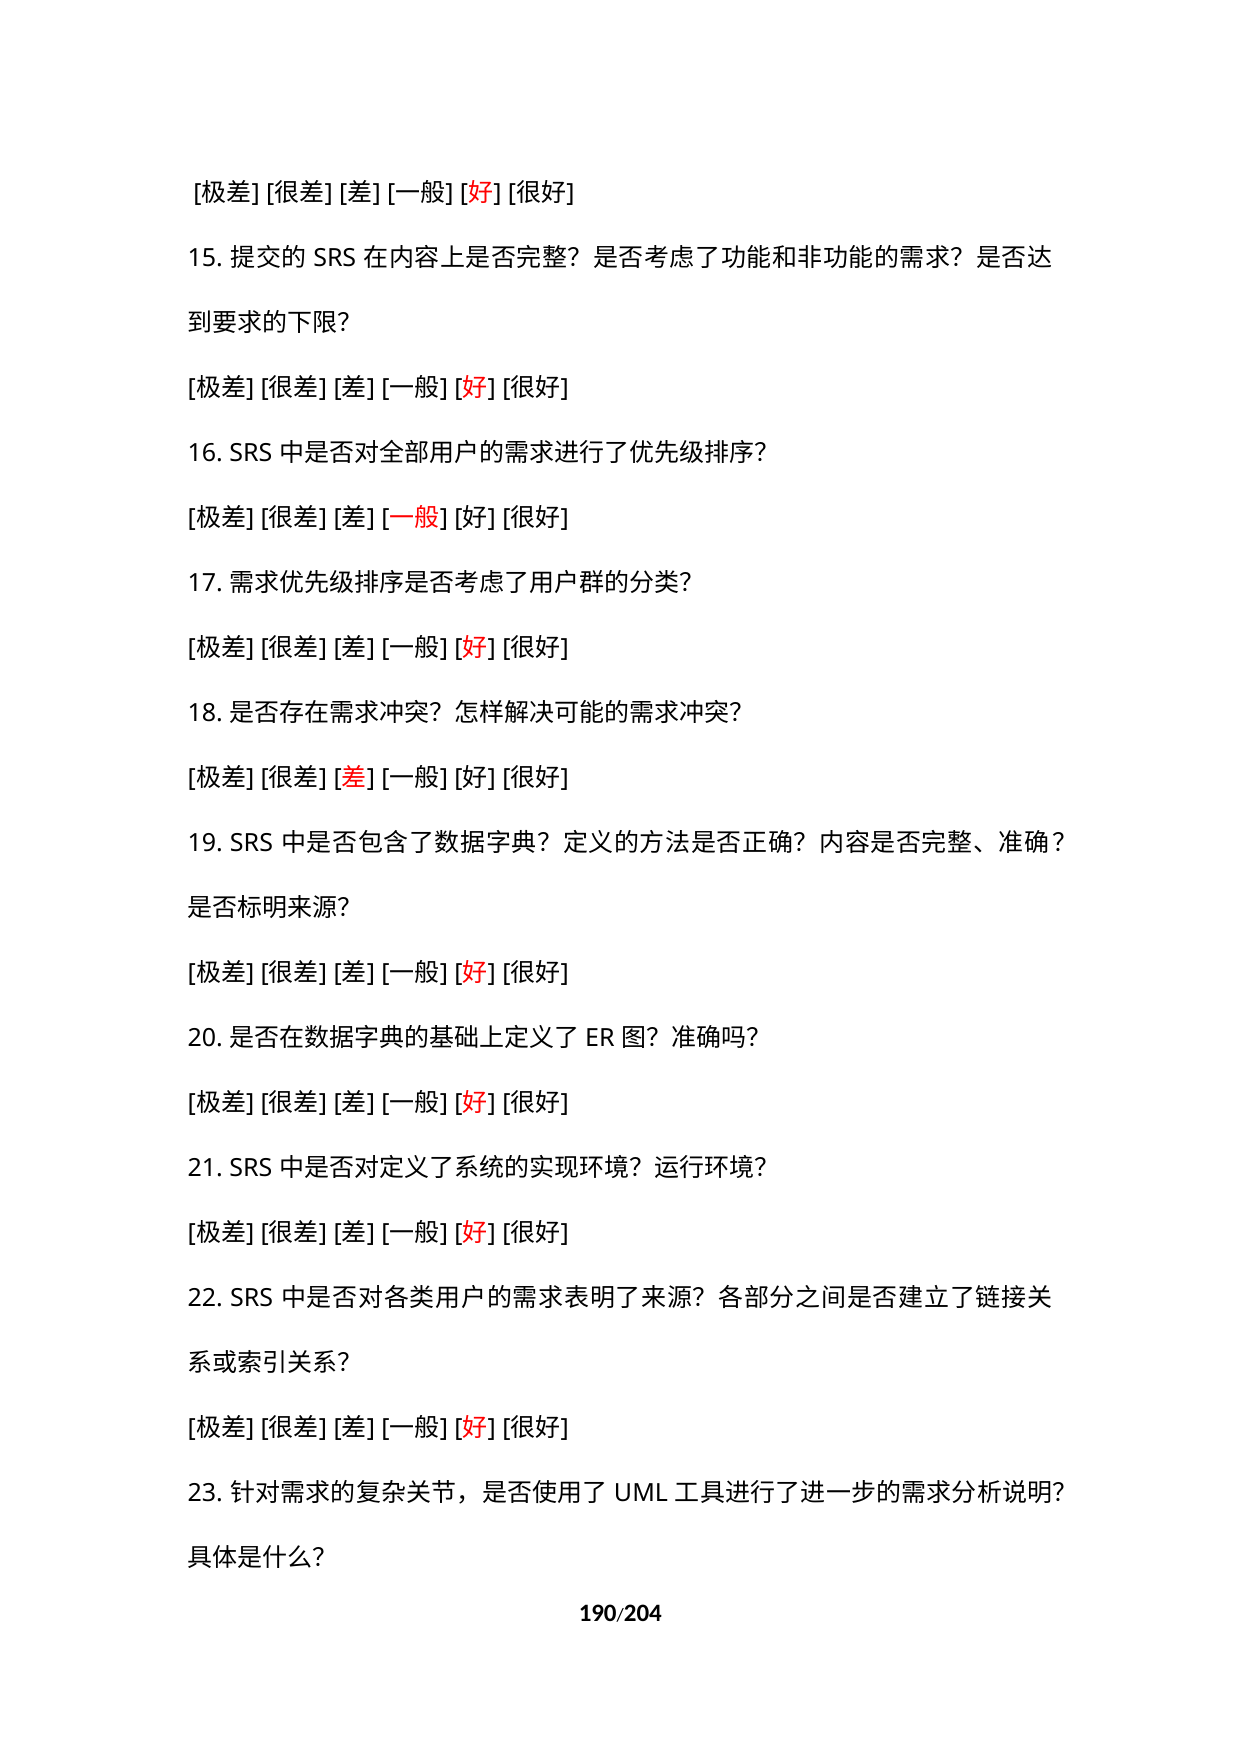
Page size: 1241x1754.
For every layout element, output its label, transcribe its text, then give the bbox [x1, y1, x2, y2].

text [极差] [很差] [差] [一般] [好] [很好] [187, 743, 1053, 808]
text [极差] [很差] [差] [一般] [好] [很好] [187, 1393, 1053, 1458]
text 22. SRS 中是否对各类用户的需求表明了来源？各部分之间是否建立了链接关系或索引关系？ [187, 1263, 1053, 1393]
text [187, 158, 1053, 223]
text 19. SRS 中是否包含了数据字典？定义的方法是否正确？内容是否完整、准确？是否标明来源？ [187, 808, 1053, 938]
text [极差] [很差] [差] [一般] [好] [很好] [187, 1198, 1053, 1263]
text [极差] [很差] [差] [一般] [好] [很好] [187, 1068, 1053, 1133]
text 18. 是否存在需求冲突？怎样解决可能的需求冲突？ [187, 678, 1053, 743]
text 21. SRS 中是否对定义了系统的实现环境？运行环境？ [187, 1133, 1053, 1198]
text [极差] [很差] [差] [一般] [好] [很好] [187, 483, 1053, 548]
text 23. 针对需求的复杂关节，是否使用了 UML 工具进行了进一步的需求分析说明？具体是什么？ [187, 1458, 1053, 1588]
text 15. 提交的 SRS 在内容上是否完整？是否考虑了功能和非功能的需求？是否达到要求的下限？ [187, 223, 1053, 353]
text 16. SRS 中是否对全部用户的需求进行了优先级排序？ [187, 418, 1053, 483]
text 17. 需求优先级排序是否考虑了用户群的分类？ [187, 548, 1053, 613]
text [极差] [很差] [差] [一般] [好] [很好] [187, 938, 1053, 1003]
text [极差] [很差] [差] [一般] [好] [很好] [187, 353, 1053, 418]
text [极差] [很差] [差] [一般] [好] [很好] [187, 613, 1053, 678]
text 20. 是否在数据字典的基础上定义了 ER 图？准确吗？ [187, 1003, 1053, 1068]
